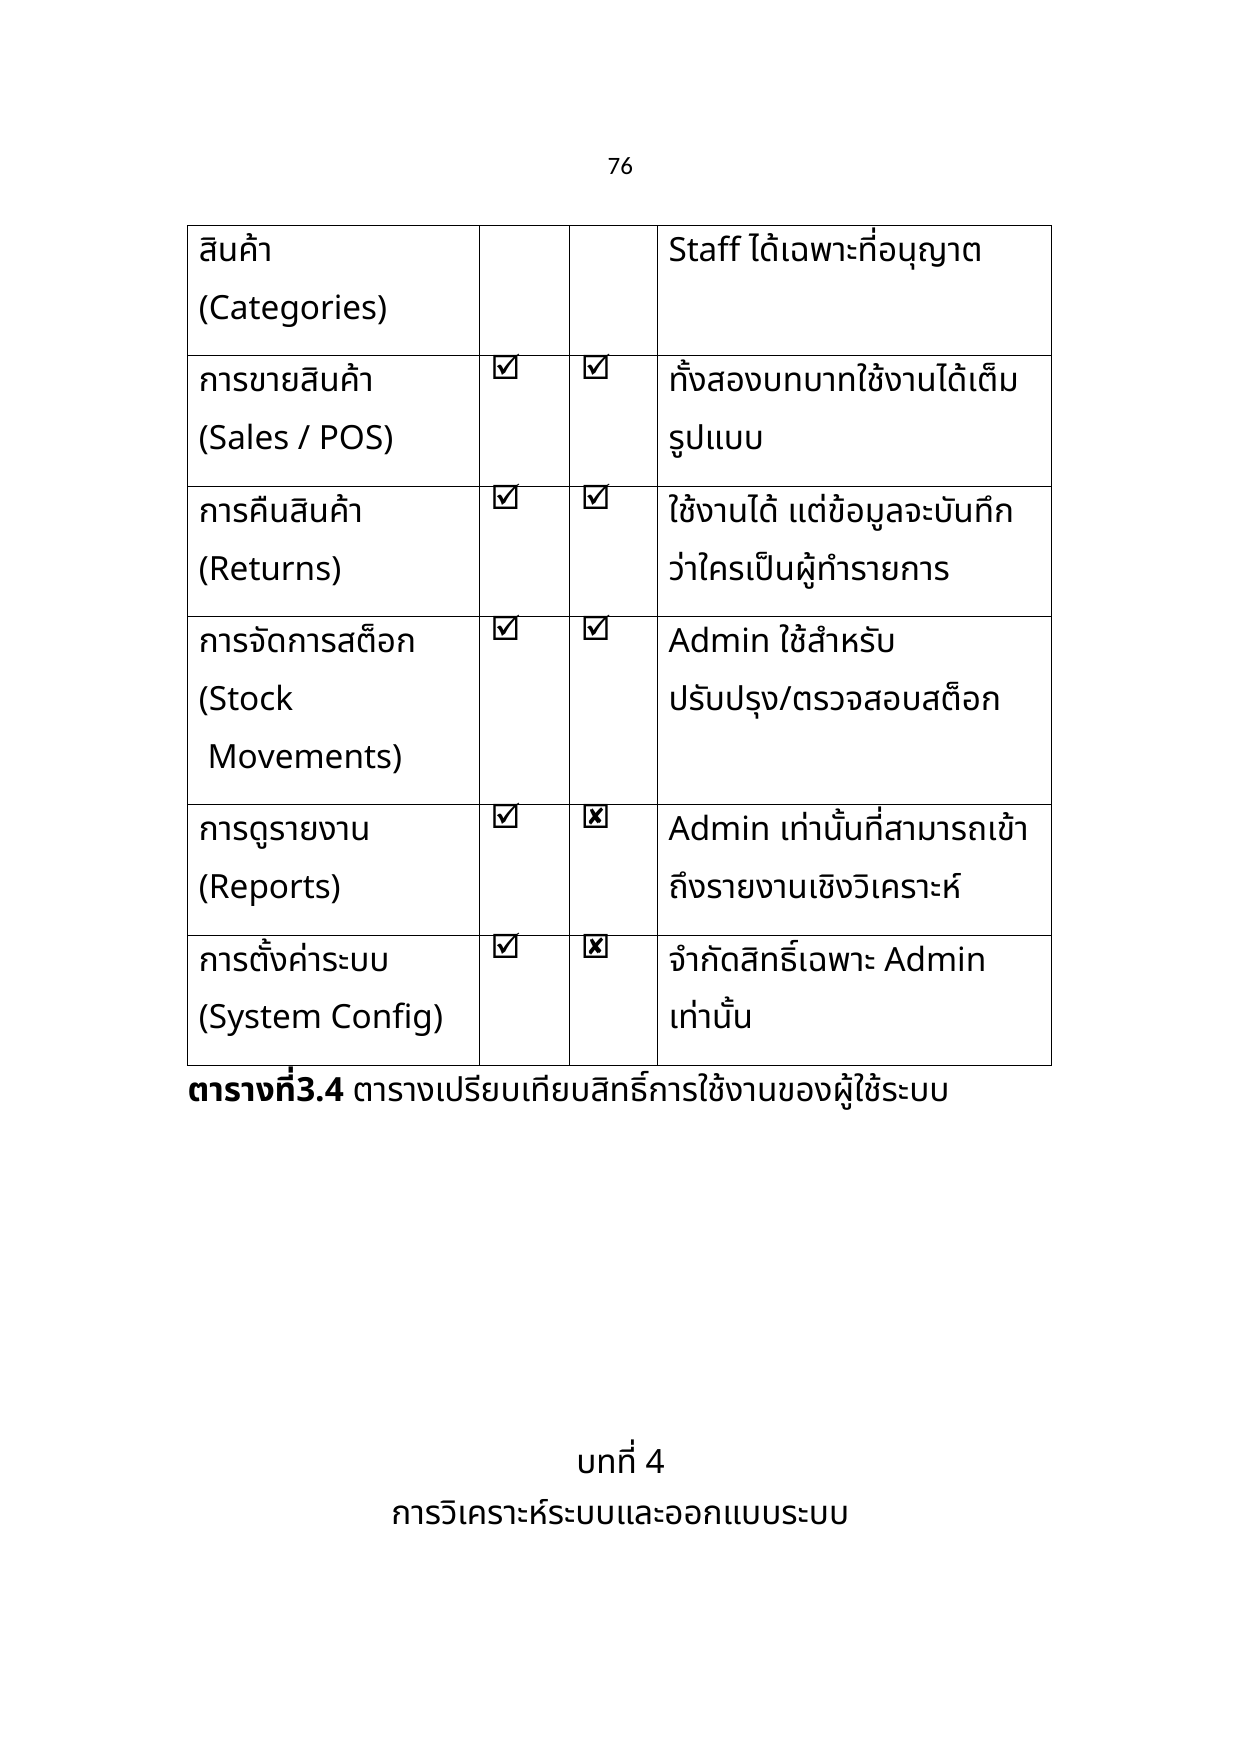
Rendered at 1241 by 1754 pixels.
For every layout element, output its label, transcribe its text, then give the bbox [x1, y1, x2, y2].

table_cell [570, 356, 657, 486]
table_cell จำกัดสิทธิ์เฉพาะ Admin เท่านั้น [658, 936, 1051, 1065]
table_cell Admin เท่านั้นที่สามารถเข้าถึงรายงานเชิงวิเคราะห์ [658, 805, 1051, 934]
table_cell [480, 936, 569, 1065]
text ตารางที่3.4 ตารางเปรียบเทียบสิทธิ์การใช้งานของผู้ใช้ระบบ [187, 1066, 1053, 1116]
table_cell การขายสินค้า (Sales / POS) [188, 356, 479, 486]
table_cell การดูรายงาน (Reports) [188, 805, 479, 934]
table_cell [480, 356, 569, 486]
table_cell [570, 936, 657, 1065]
text การวิเคราะห์ระบบและออกแบบระบบ [187, 1489, 1053, 1539]
table_cell การตั้งค่าระบบ (System Config) [188, 936, 479, 1065]
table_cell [658, 226, 1051, 355]
table_cell Admin ใช้สำหรับปรับปรุง/ตรวจสอบสต็อก [658, 617, 1051, 804]
text บทที่ 4 [187, 1438, 1053, 1489]
table_cell การจัดการสต็อก (Stock Movements) [188, 617, 479, 804]
table_cell [480, 617, 569, 804]
table_cell [480, 805, 569, 934]
table_cell การคืนสินค้า (Returns) [188, 487, 479, 616]
table_cell [570, 805, 657, 934]
table_cell [570, 617, 657, 804]
table_cell [480, 487, 569, 616]
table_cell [188, 226, 479, 355]
table_cell [570, 487, 657, 616]
table_cell [570, 226, 657, 355]
table_cell ทั้งสองบทบาทใช้งานได้เต็มรูปแบบ [658, 356, 1051, 486]
table_cell ใช้งานได้ แต่ข้อมูลจะบันทึกว่าใครเป็นผู้ทำรายการ [658, 487, 1051, 616]
table_cell [480, 226, 569, 355]
